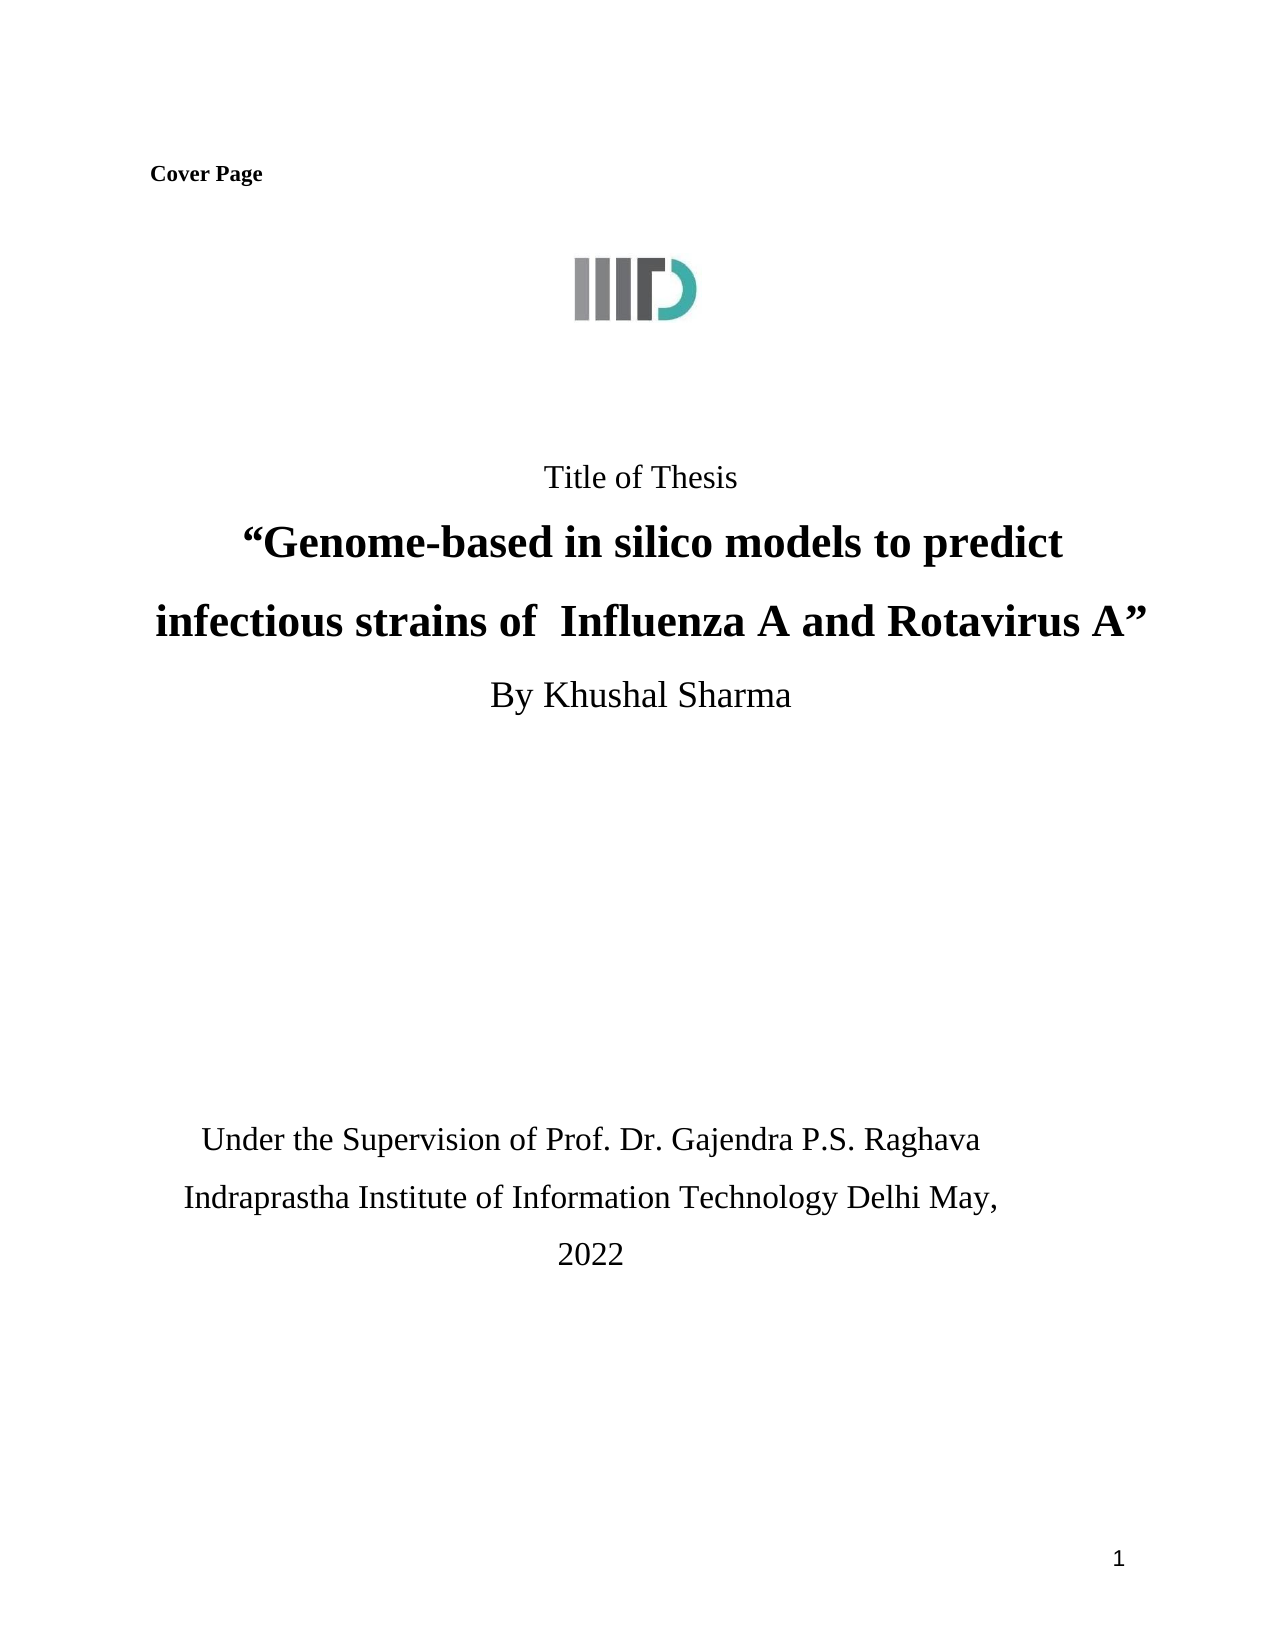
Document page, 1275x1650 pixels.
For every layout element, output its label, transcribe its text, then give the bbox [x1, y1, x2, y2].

text “Genome-based in silico models to predict infectious strains of Influenza A and Rotavirus A” [150, 515, 1153, 647]
text Cover Page [150, 160, 1095, 186]
text By Khushal Sharma [250, 673, 1032, 716]
text Under the Supervision of Prof. Dr. Gajendra P.S. Raghava Indraprastha Institute of Information Technology Delhi May, 2022 [150, 1119, 1032, 1273]
picture [573, 253, 702, 323]
text Title of Thesis [250, 457, 1032, 496]
